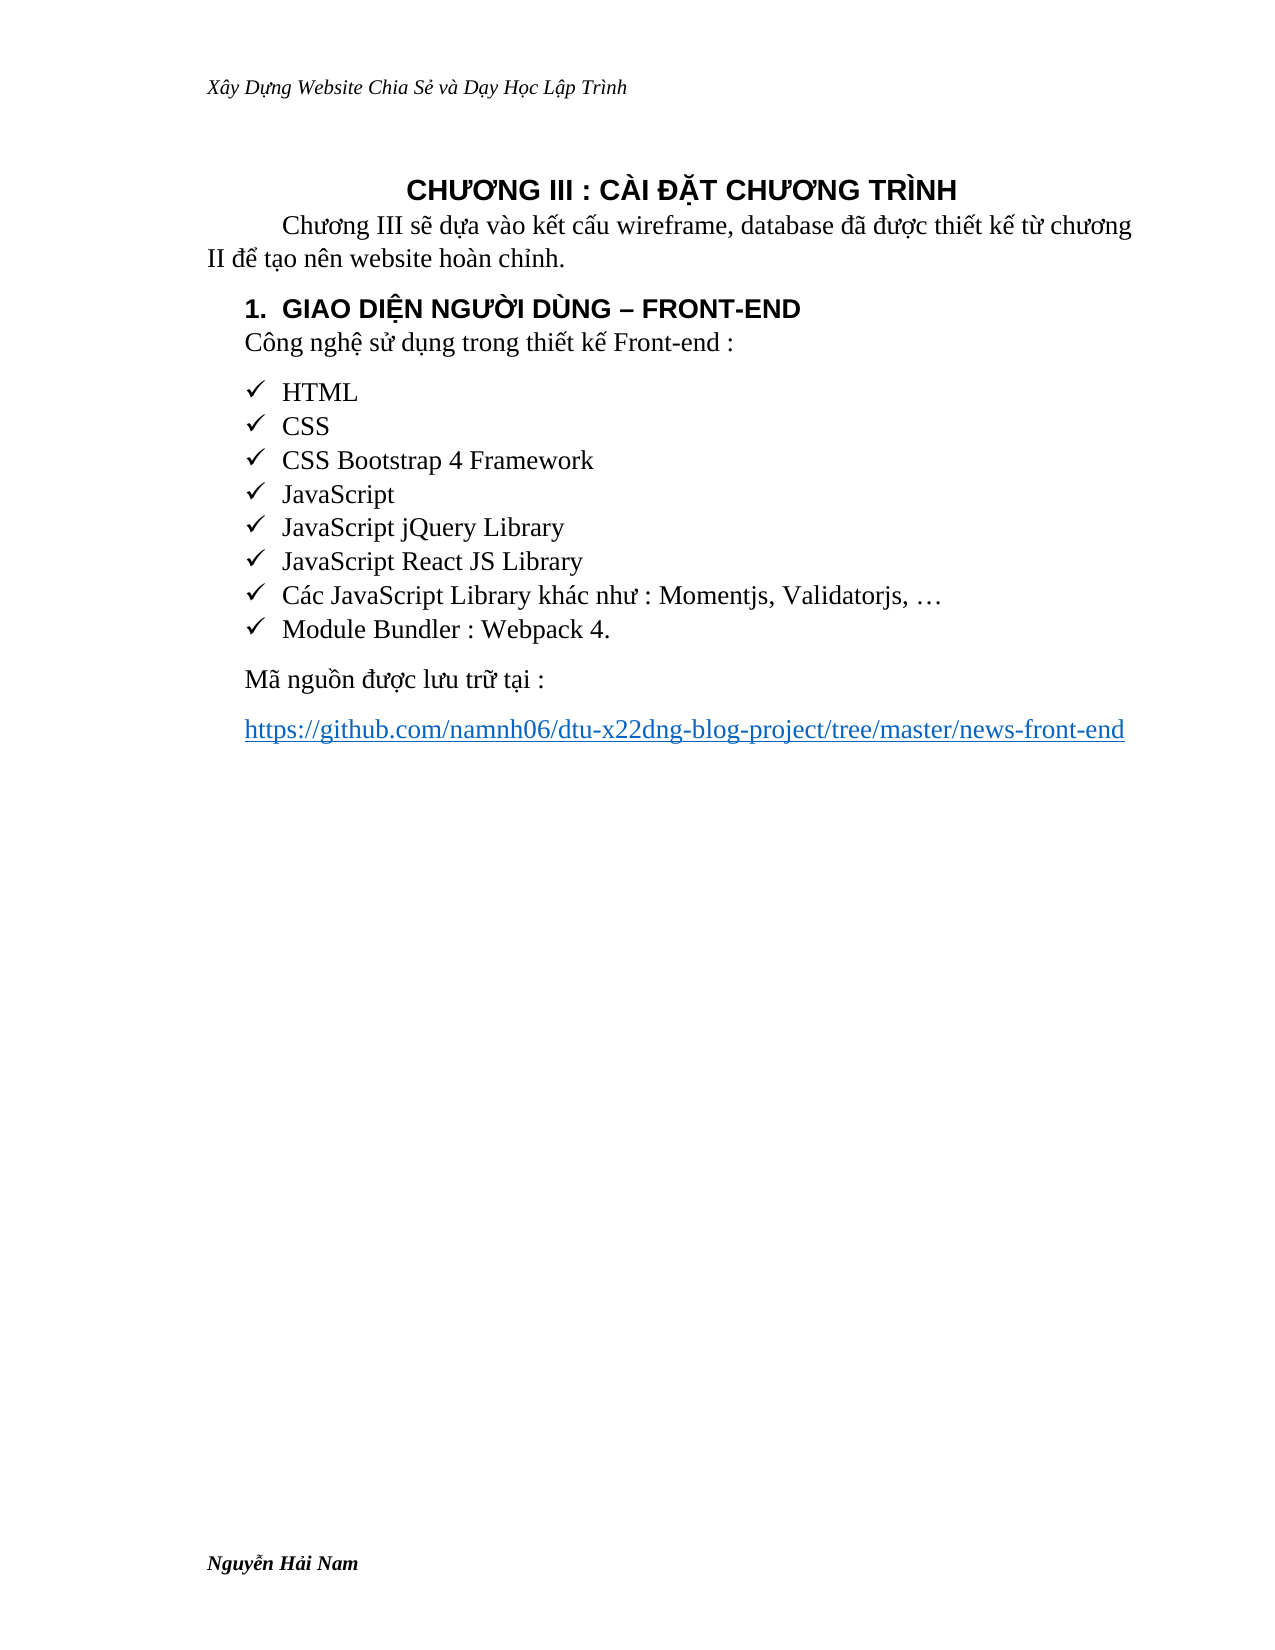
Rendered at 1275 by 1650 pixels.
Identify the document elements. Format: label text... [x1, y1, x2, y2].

text https://github.com/namnh06/dtu-x22dng-blog-project/tree/master/news-front-end [244, 713, 1157, 744]
subtitle GIAO DIỆN NGƯỜI DÙNG – FRONT-END [244, 293, 1157, 324]
text Công nghệ sử dụng trong thiết kế Front-end : [207, 326, 1157, 357]
text Mã nguồn được lưu trữ tại : [244, 663, 1157, 694]
list JavaScript React JS Library [244, 545, 1157, 577]
list JavaScript [244, 478, 1157, 509]
list CSS [244, 410, 1157, 442]
list HTML [244, 377, 1157, 408]
list Module Bundler : Webpack 4. [244, 613, 1157, 644]
list Các JavaScript Library khác như : Momentjs, Validatorjs, … [244, 579, 1157, 610]
subtitle CHƯƠNG III : CÀI ĐẶT CHƯƠNG TRÌNH [207, 173, 1157, 206]
list JavaScript jQuery Library [244, 512, 1157, 543]
list CSS Bootstrap 4 Framework [244, 444, 1157, 475]
text Chương III sẽ dựa vào kết cấu wireframe, database đã được thiết kế từ chương II để tạo nên website hoàn chỉnh. [207, 209, 1157, 273]
